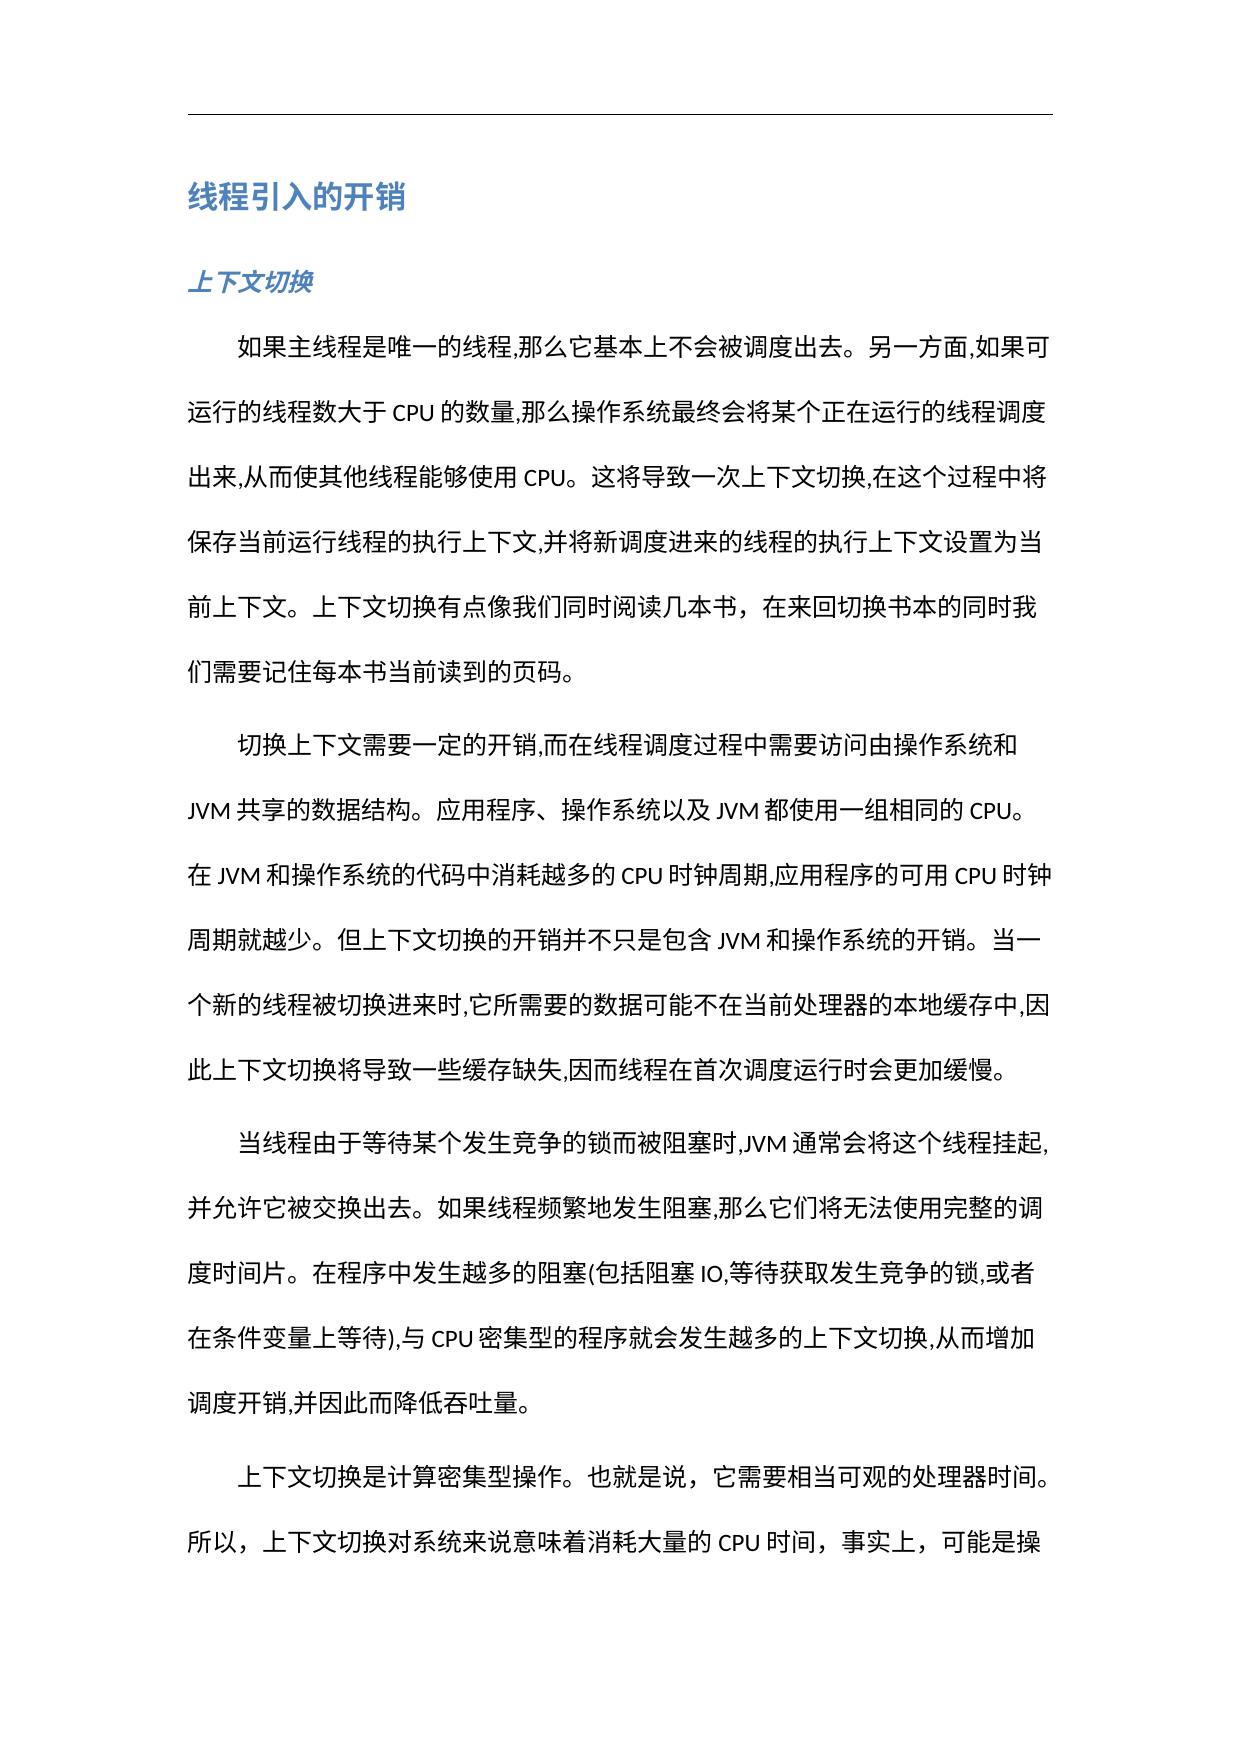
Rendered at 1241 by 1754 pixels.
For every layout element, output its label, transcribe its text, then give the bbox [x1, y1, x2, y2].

text 当线程由于等待某个发生竞争的锁而被阻塞时,JVM通常会将这个线程挂起,并允许它被交换出去。如果线程频繁地发生阻塞,那么它们将无法使用完整的调度时间片。在程序中发生越多的阻塞(包括阻塞IO,等待获取发生竞争的锁,或者在条件变量上等待),与CPU密集型的程序就会发生越多的上下文切换,从而增加调度开销,并因此而降低吞吐量。 [187, 1109, 1053, 1434]
subtitle 上下文切换 [187, 248, 1053, 313]
text 如果主线程是唯一的线程,那么它基本上不会被调度出去。另一方面,如果可运行的线程数大于CPU的数量,那么操作系统最终会将某个正在运行的线程调度出来,从而使其他线程能够使用CPU。这将导致一次上下文切换,在这个过程中将保存当前运行线程的执行上下文,并将新调度进来的线程的执行上下文设置为当前上下文。上下文切换有点像我们同时阅读几本书，在来回切换书本的同时我们需要记住每本书当前读到的页码。 [187, 313, 1053, 703]
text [187, 1443, 1053, 1573]
subtitle 线程引入的开销 [187, 162, 1053, 227]
text 切换上下文需要一定的开销,而在线程调度过程中需要访问由操作系统和JVM共享的数据结构。应用程序、操作系统以及JVM都使用一组相同的CPU。在JVM和操作系统的代码中消耗越多的CPU时钟周期,应用程序的可用CPU时钟周期就越少。但上下文切换的开销并不只是包含JVM和操作系统的开销。当一个新的线程被切换进来时,它所需要的数据可能不在当前处理器的本地缓存中,因此上下文切换将导致一些缓存缺失,因而线程在首次调度运行时会更加缓慢。 [187, 711, 1053, 1101]
